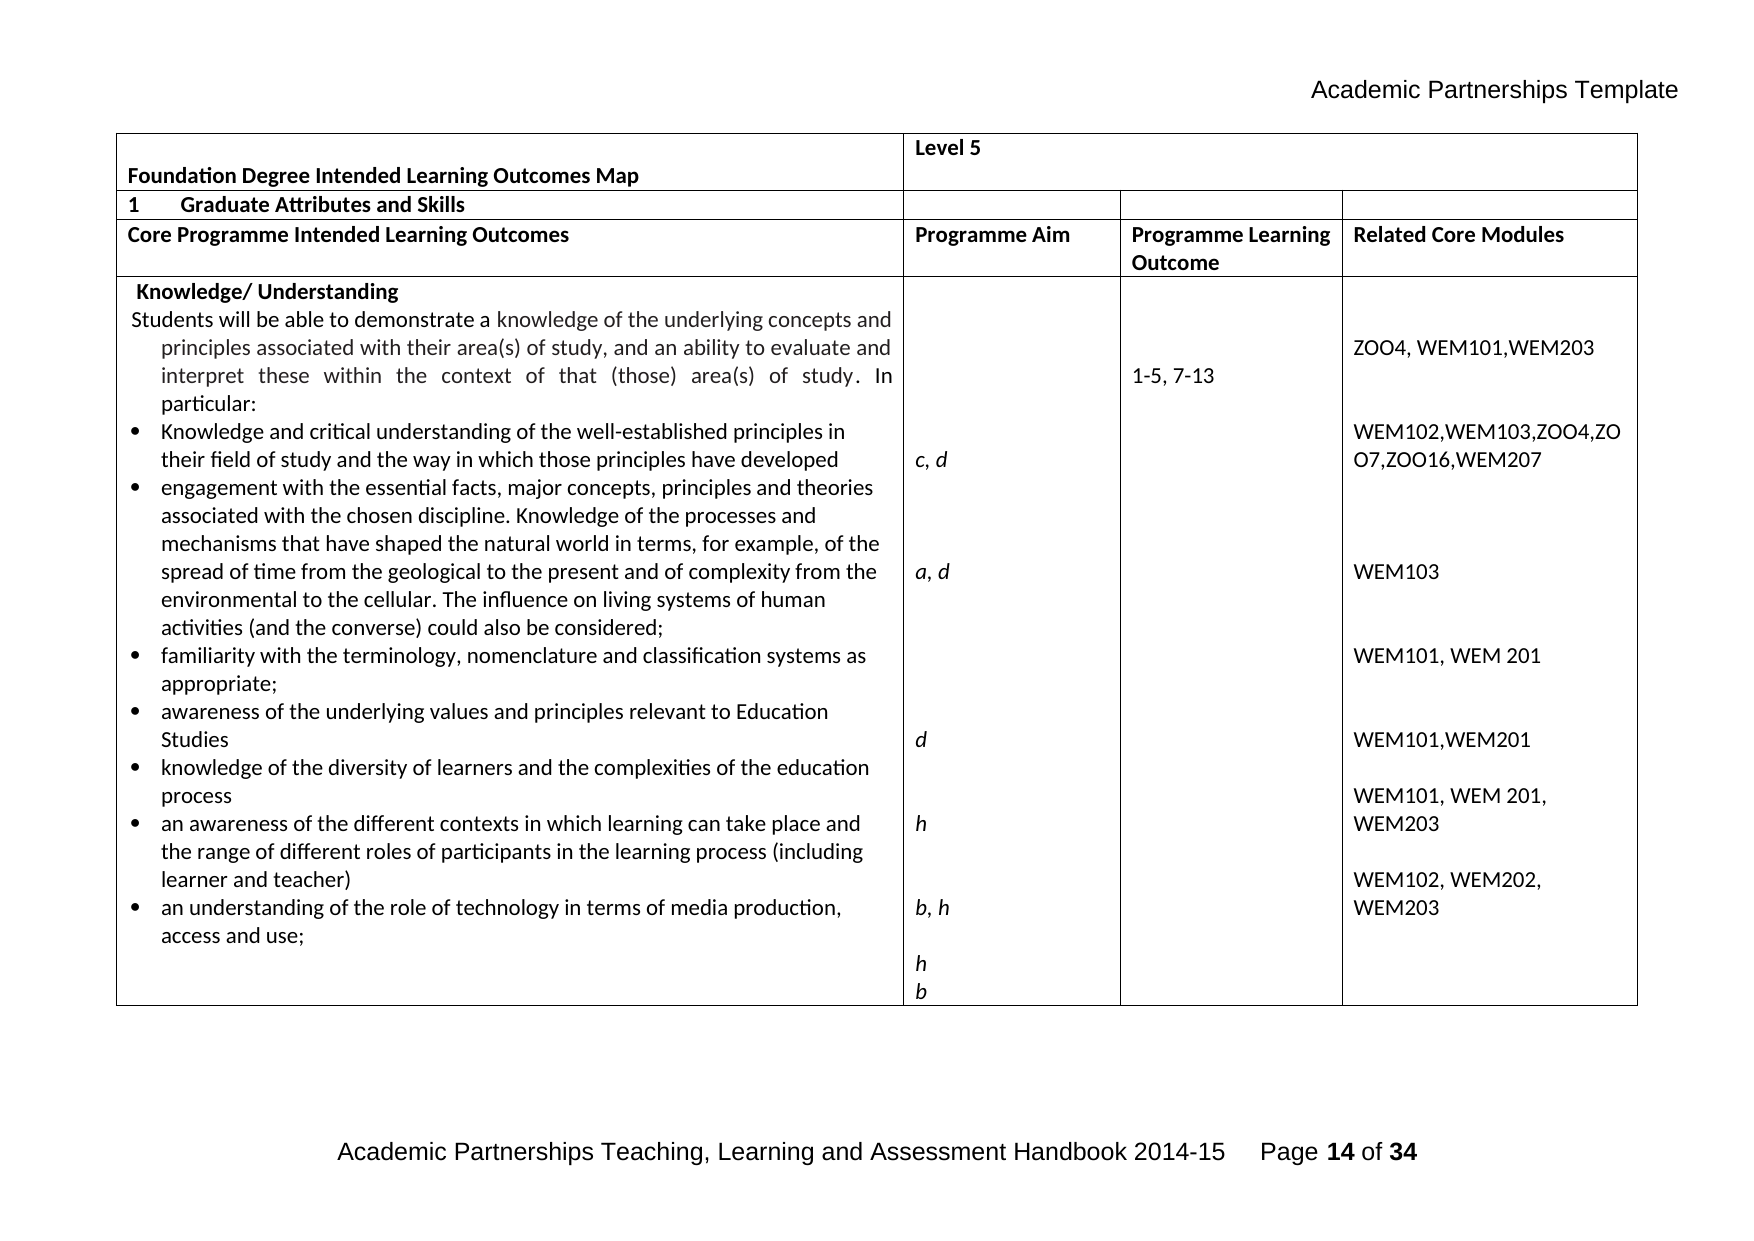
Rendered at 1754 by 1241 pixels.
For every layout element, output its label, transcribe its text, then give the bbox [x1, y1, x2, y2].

table_cell [1343, 191, 1637, 219]
table_cell Programme Aim [904, 220, 1120, 276]
table_cell Knowledge/ Understanding Students will be able to demonstrate a knowledge of the underlying concepts and principles associated with their area(s) of study, and an ability to evaluate and interpret these within the context of that (those) area(s) of study. In particular: Knowledge and critical understanding of the well-established principles in their field of study and the way in which those principles have developed engagement with the essential facts, major concepts, principles and theories associated with the chosen discipline. Knowledge of the processes and mechanisms that have shaped the natural world in terms, for example, of the spread of time from the geological to the present and of complexity from the environmental to the cellular. The influence on living systems of human activities (and the converse) could also be considered; familiarity with the terminology, nomenclature and classification systems as appropriate; awareness of the underlying values and principles relevant to Education Studies knowledge of the diversity of learners and the complexities of the education process an awareness of the different contexts in which learning can take place and the range of different roles of participants in the learning process (including learner and teacher) an understanding of the role of technology in terms of media production, access and use; [117, 277, 903, 1005]
table_cell Related Core Modules [1343, 220, 1637, 276]
table_cell c, d a, d d h b, h h b [904, 277, 1120, 1005]
table_cell 1 Graduate Attributes and Skills [117, 191, 903, 219]
table_header Foundation Degree Intended Learning Outcomes Map [117, 134, 903, 189]
table_cell ZOO4, WEM101,WEM203 WEM102,WEM103,ZOO4,ZOO7,ZOO16,WEM207 WEM103 WEM101, WEM 201 WEM101,WEM201 WEM101, WEM 201, WEM203 WEM102, WEM202, WEM203 [1343, 277, 1637, 1005]
table_cell Core Programme Intended Learning Outcomes [117, 220, 903, 276]
table_cell [904, 191, 1120, 219]
table_cell 1-5, 7-13 [1121, 277, 1342, 1005]
table_header Level 5 [904, 134, 1637, 189]
table_cell Programme Learning Outcome [1121, 220, 1342, 276]
table_cell [1121, 191, 1342, 219]
